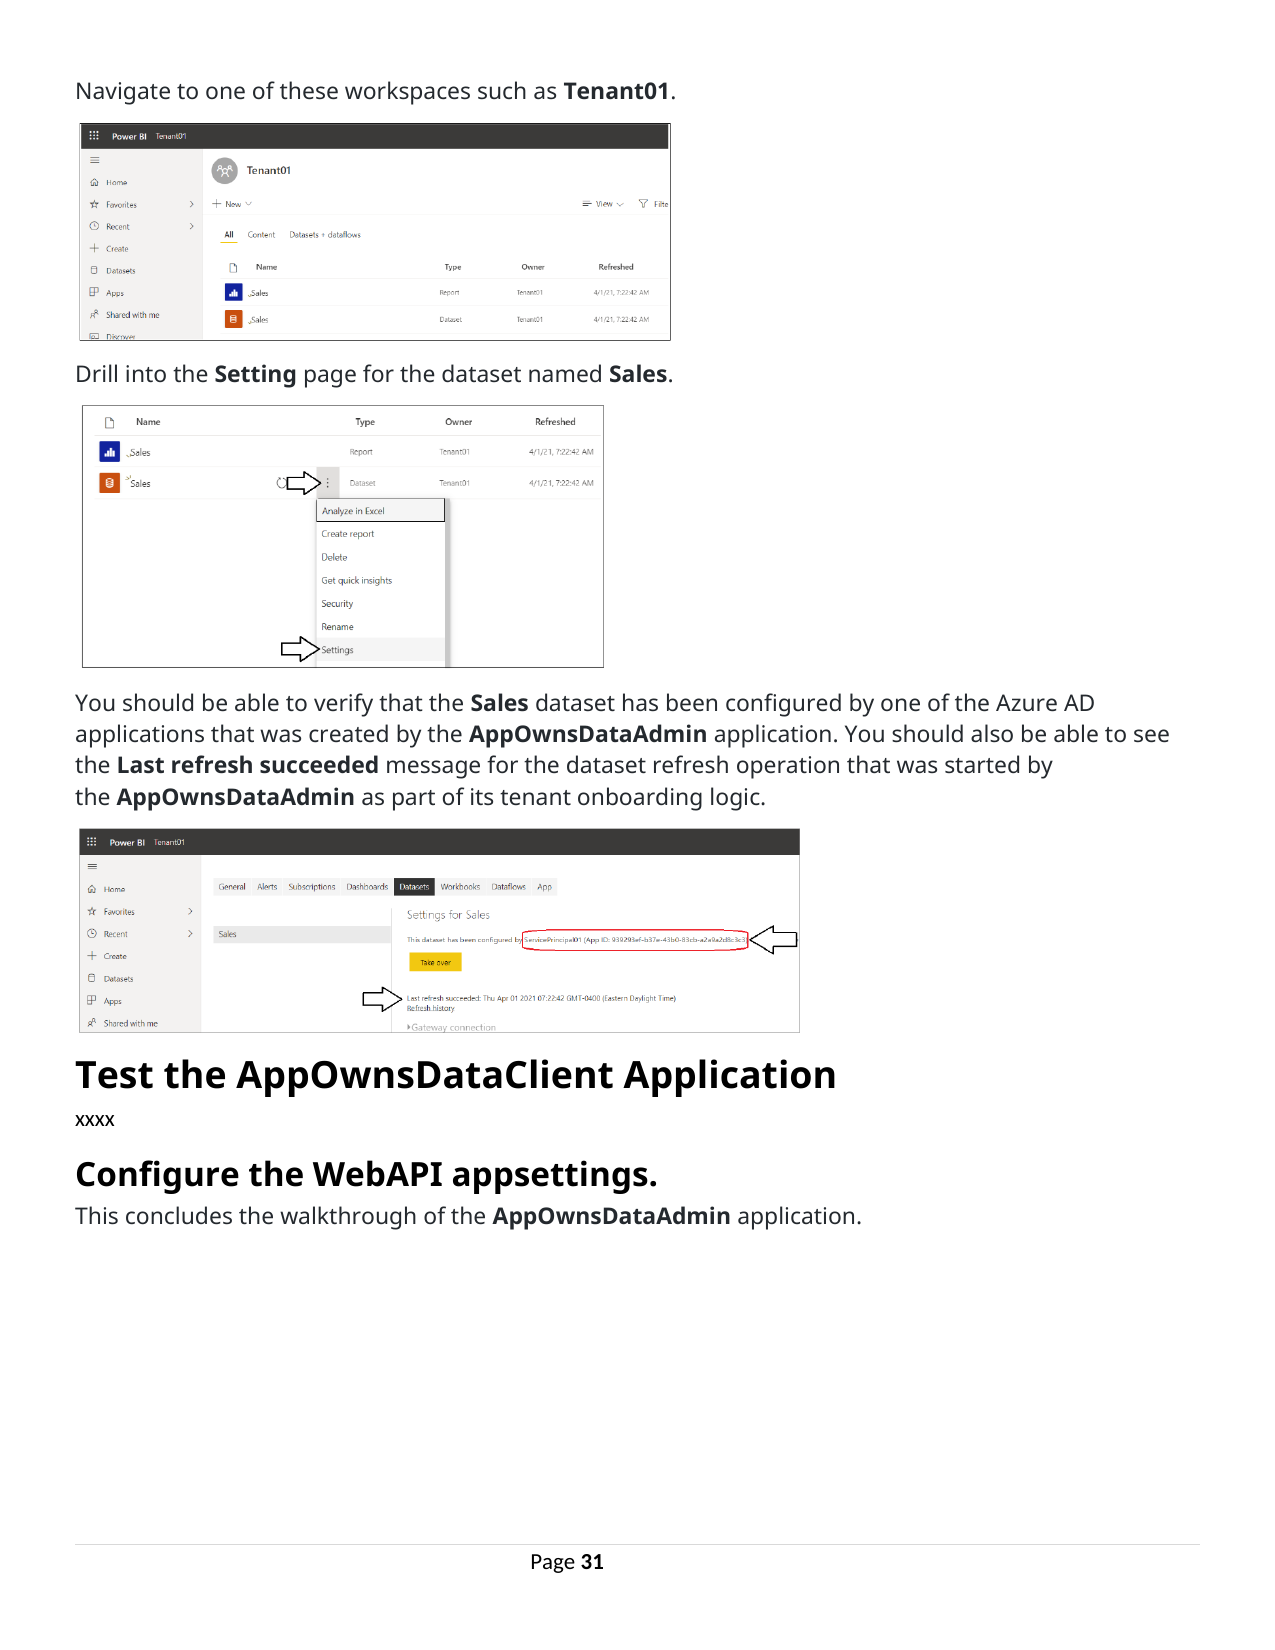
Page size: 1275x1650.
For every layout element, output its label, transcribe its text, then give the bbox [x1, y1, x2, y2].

picture [75, 401, 604, 675]
subtitle Configure the WebAPI appsettings. [75, 1151, 1200, 1196]
text Navigate to one of these workspaces such as Tenant01. [75, 75, 1200, 106]
text xxxx [75, 1104, 1200, 1132]
subtitle Test the AppOwnsDataClient Application [75, 1049, 1200, 1100]
picture [75, 824, 804, 1037]
text This concludes the walkthrough of the AppOwnsDataAdmin application. [75, 1200, 1200, 1231]
picture [75, 118, 675, 346]
text Drill into the Setting page for the dataset named Sales. [75, 358, 1200, 389]
text You should be able to verify that the Sales dataset has been configured by one of the Azure AD applications that was created by the AppOwnsDataAdmin application. You should also be able to see the Last refresh succeeded message for the dataset refresh operation that was started by the AppOwnsDataAdmin as part of its tenant onboarding logic. [75, 687, 1200, 812]
